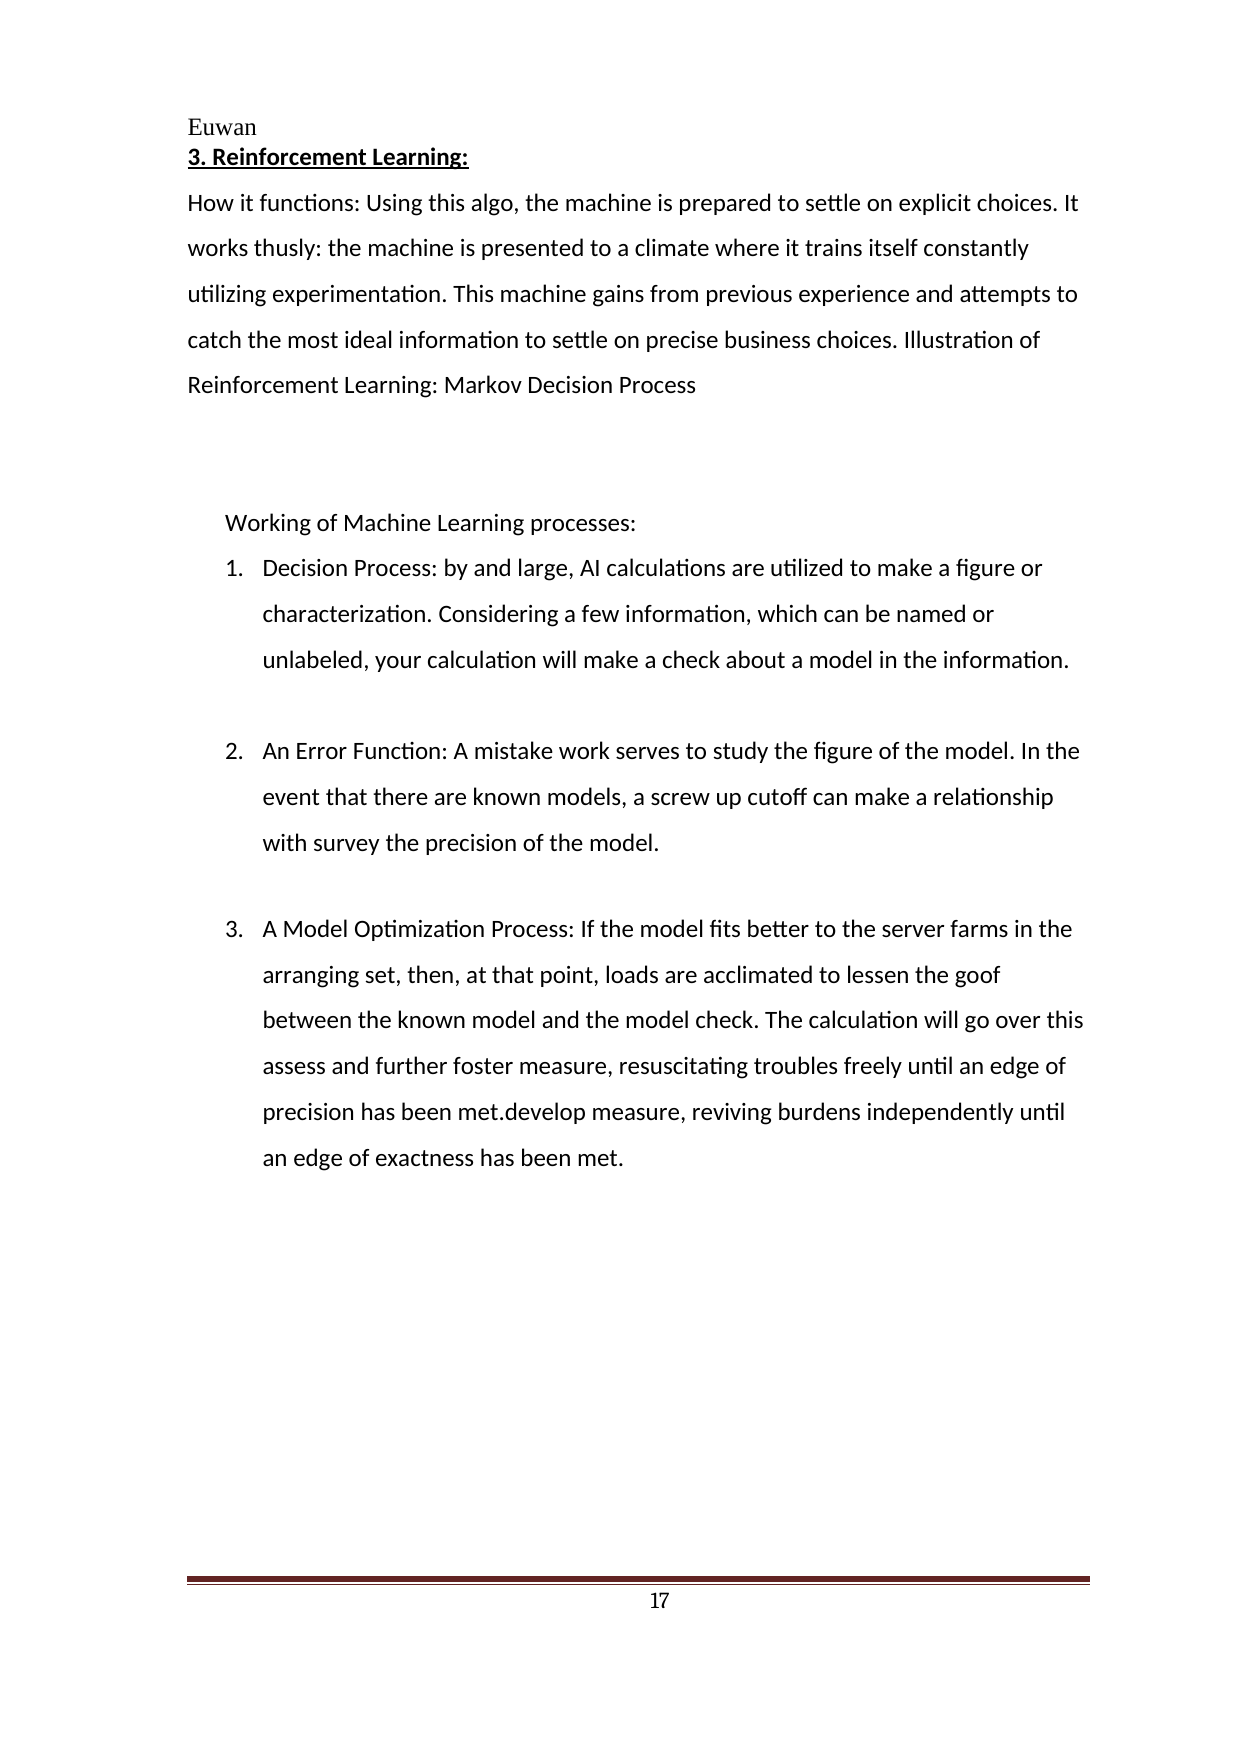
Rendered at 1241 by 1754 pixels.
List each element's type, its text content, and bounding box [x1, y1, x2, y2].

list Decision Process: by and large, AI calculations are utilized to make a figure or characterization. Considering a few information, which can be named or unlabeled, your calculation will make a check about a model in the information. [225, 552, 1090, 674]
text 3. Reinforcement Learning: [187, 141, 1090, 171]
text How it functions: Using this algo, the machine is prepared to settle on explicit choices. It works thusly: the machine is presented to a climate where it trains itself constantly utilizing experimentation. This machine gains from previous experience and attempts to catch the most ideal information to settle on precise business choices. Illustration of Reinforcement Learning: Markov Decision Process [187, 187, 1090, 400]
list A Model Optimization Process: If the model fits better to the server farms in the arranging set, then, at that point, loads are acclimated to lessen the goof between the known model and the model check. The calculation will go over this assess and further foster measure, resuscitating troubles freely until an edge of precision has been met.develop measure, reviving burdens independently until an edge of exactness has been met. [225, 913, 1090, 1172]
list An Error Function: A mistake work serves to study the figure of the model. In the event that there are known models, a screw up cutoff can make a relationship with survey the precision of the model. [225, 735, 1090, 857]
text Working of Machine Learning processes: [225, 507, 1090, 537]
